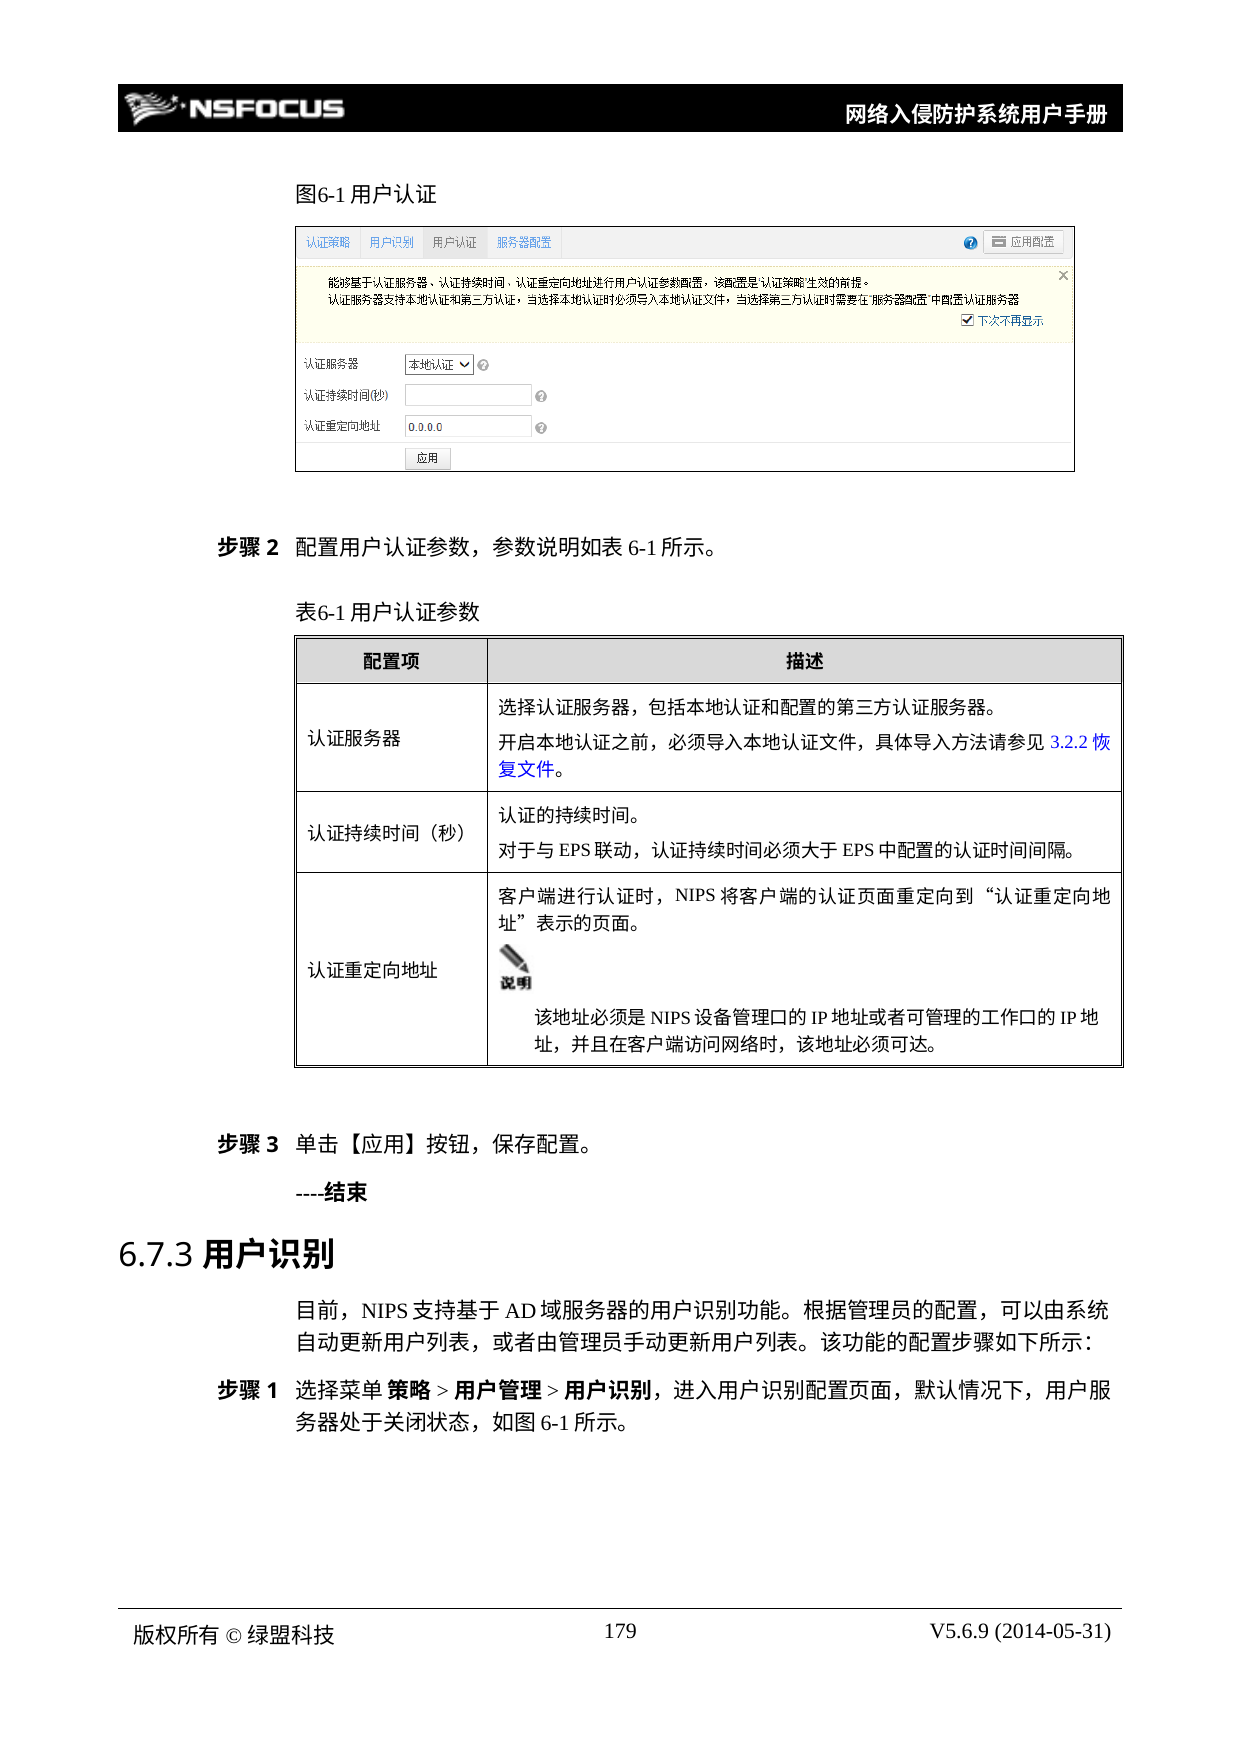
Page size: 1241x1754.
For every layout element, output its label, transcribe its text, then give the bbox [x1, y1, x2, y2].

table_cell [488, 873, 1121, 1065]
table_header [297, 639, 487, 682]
text 配置用户认证参数，参数说明如表6-13所示。 [279, 530, 1122, 562]
picture [118, 84, 1123, 132]
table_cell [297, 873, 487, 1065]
subtitle 用户识别 [118, 1228, 1122, 1276]
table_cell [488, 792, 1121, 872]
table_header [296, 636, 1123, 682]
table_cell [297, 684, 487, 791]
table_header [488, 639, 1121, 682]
text ----结束 [295, 1175, 1122, 1207]
text 目前，NIPS支持基于AD域服务器的用户识别功能。根据管理员的配置，可以由系统自动更新用户列表，或者由管理员手动更新用户列表。该功能的配置步骤如下所示： [295, 1293, 1122, 1356]
text 用户认证 [295, 177, 1122, 209]
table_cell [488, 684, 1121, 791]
text 单击【应用】按钮，保存配置。 [279, 1127, 1122, 1158]
picture [296, 227, 1074, 471]
text 用户认证参数 [295, 595, 1122, 627]
text 选择菜单 策略 > 用户管理 > 用户识别，进入用户识别配置页面，默认情况下，用户服务器处于关闭状态，如图6-35所示。 [279, 1373, 1122, 1436]
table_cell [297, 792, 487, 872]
picture [498, 944, 535, 994]
